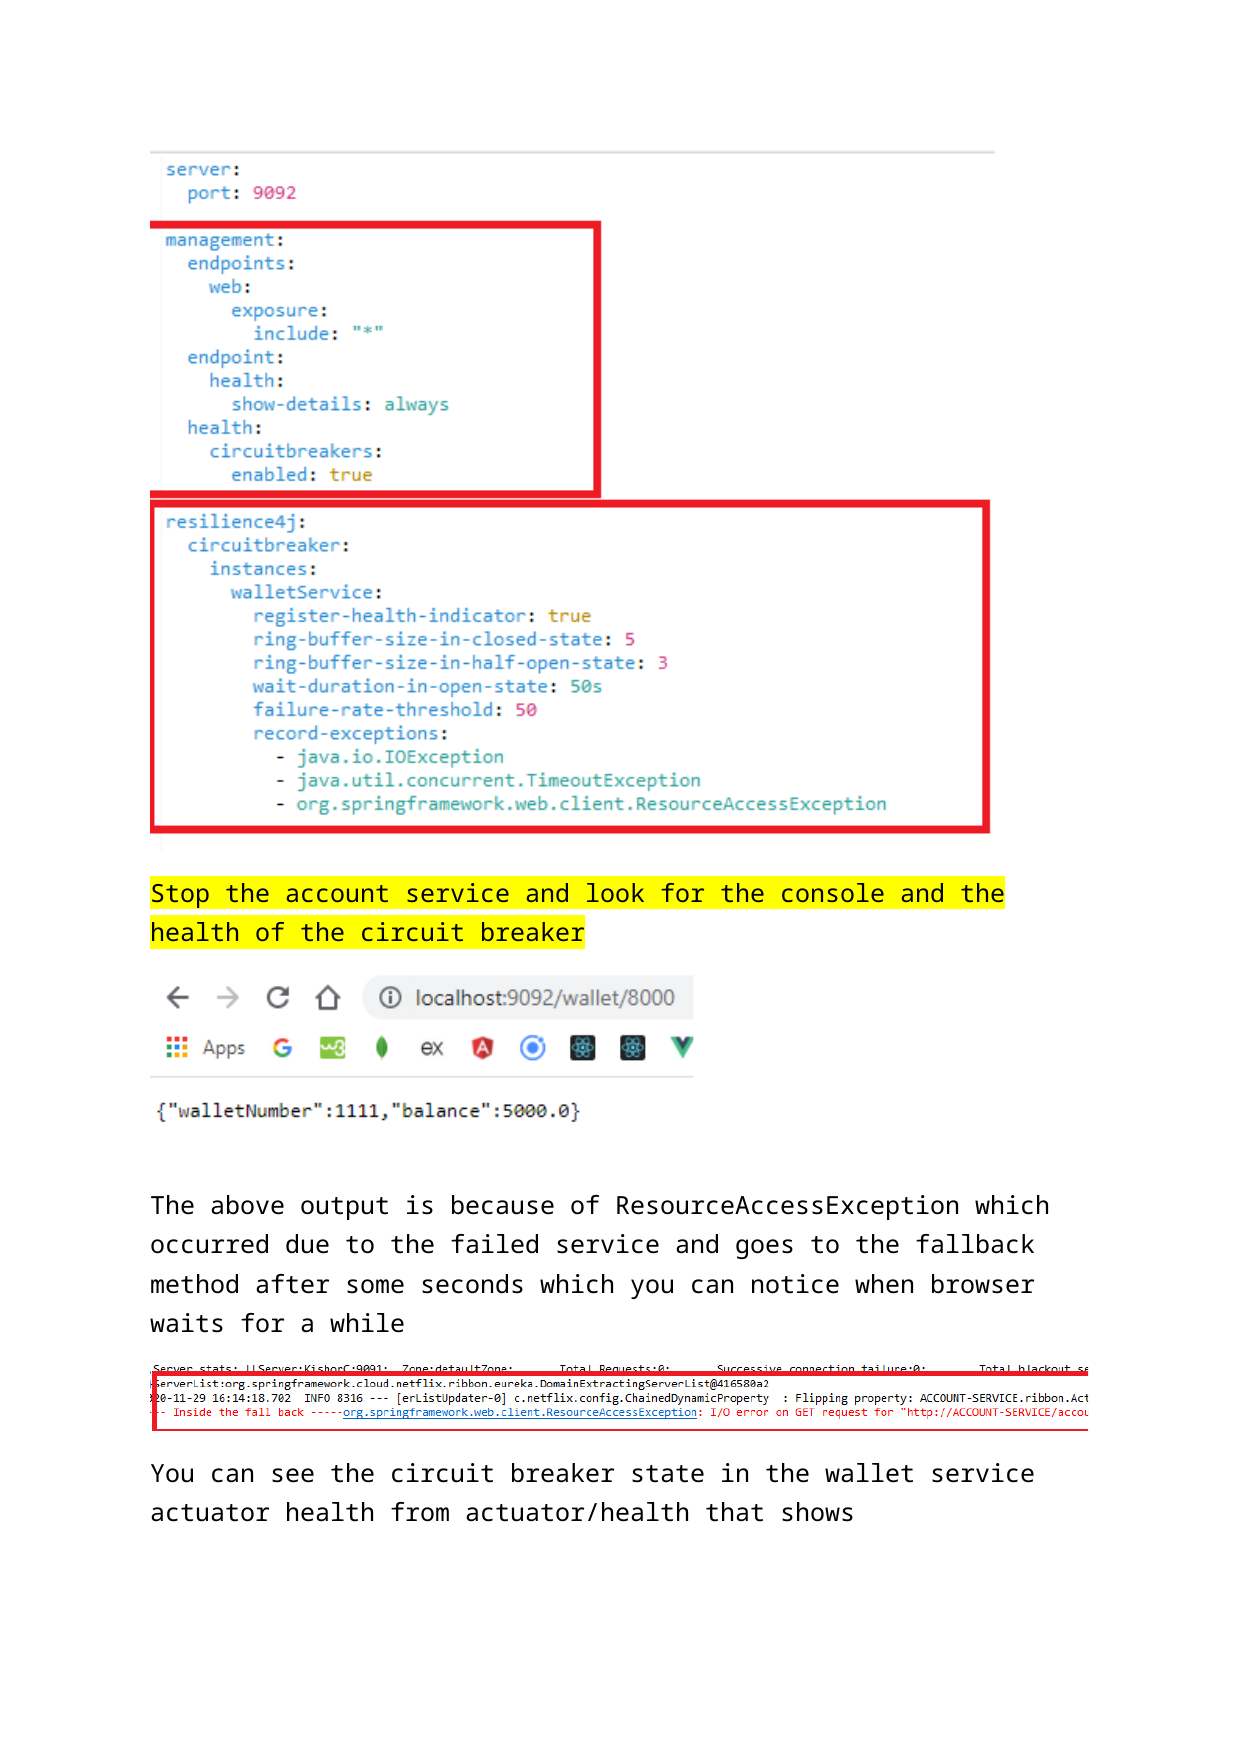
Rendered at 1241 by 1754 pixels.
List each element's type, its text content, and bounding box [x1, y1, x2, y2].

picture [150, 1365, 1089, 1431]
picture [150, 974, 694, 1163]
picture [150, 150, 995, 851]
text The above output is because of ResourceAccessException which occurred due to the failed service and goes to the fallback method after some seconds which you can notice when browser waits for a while [150, 1188, 1090, 1339]
text Stop the account service and look for the console and the health of the circuit breaker [150, 876, 1090, 949]
text You can see the circuit breaker state in the wallet service actuator health from actuator/health that shows [150, 1456, 1090, 1529]
